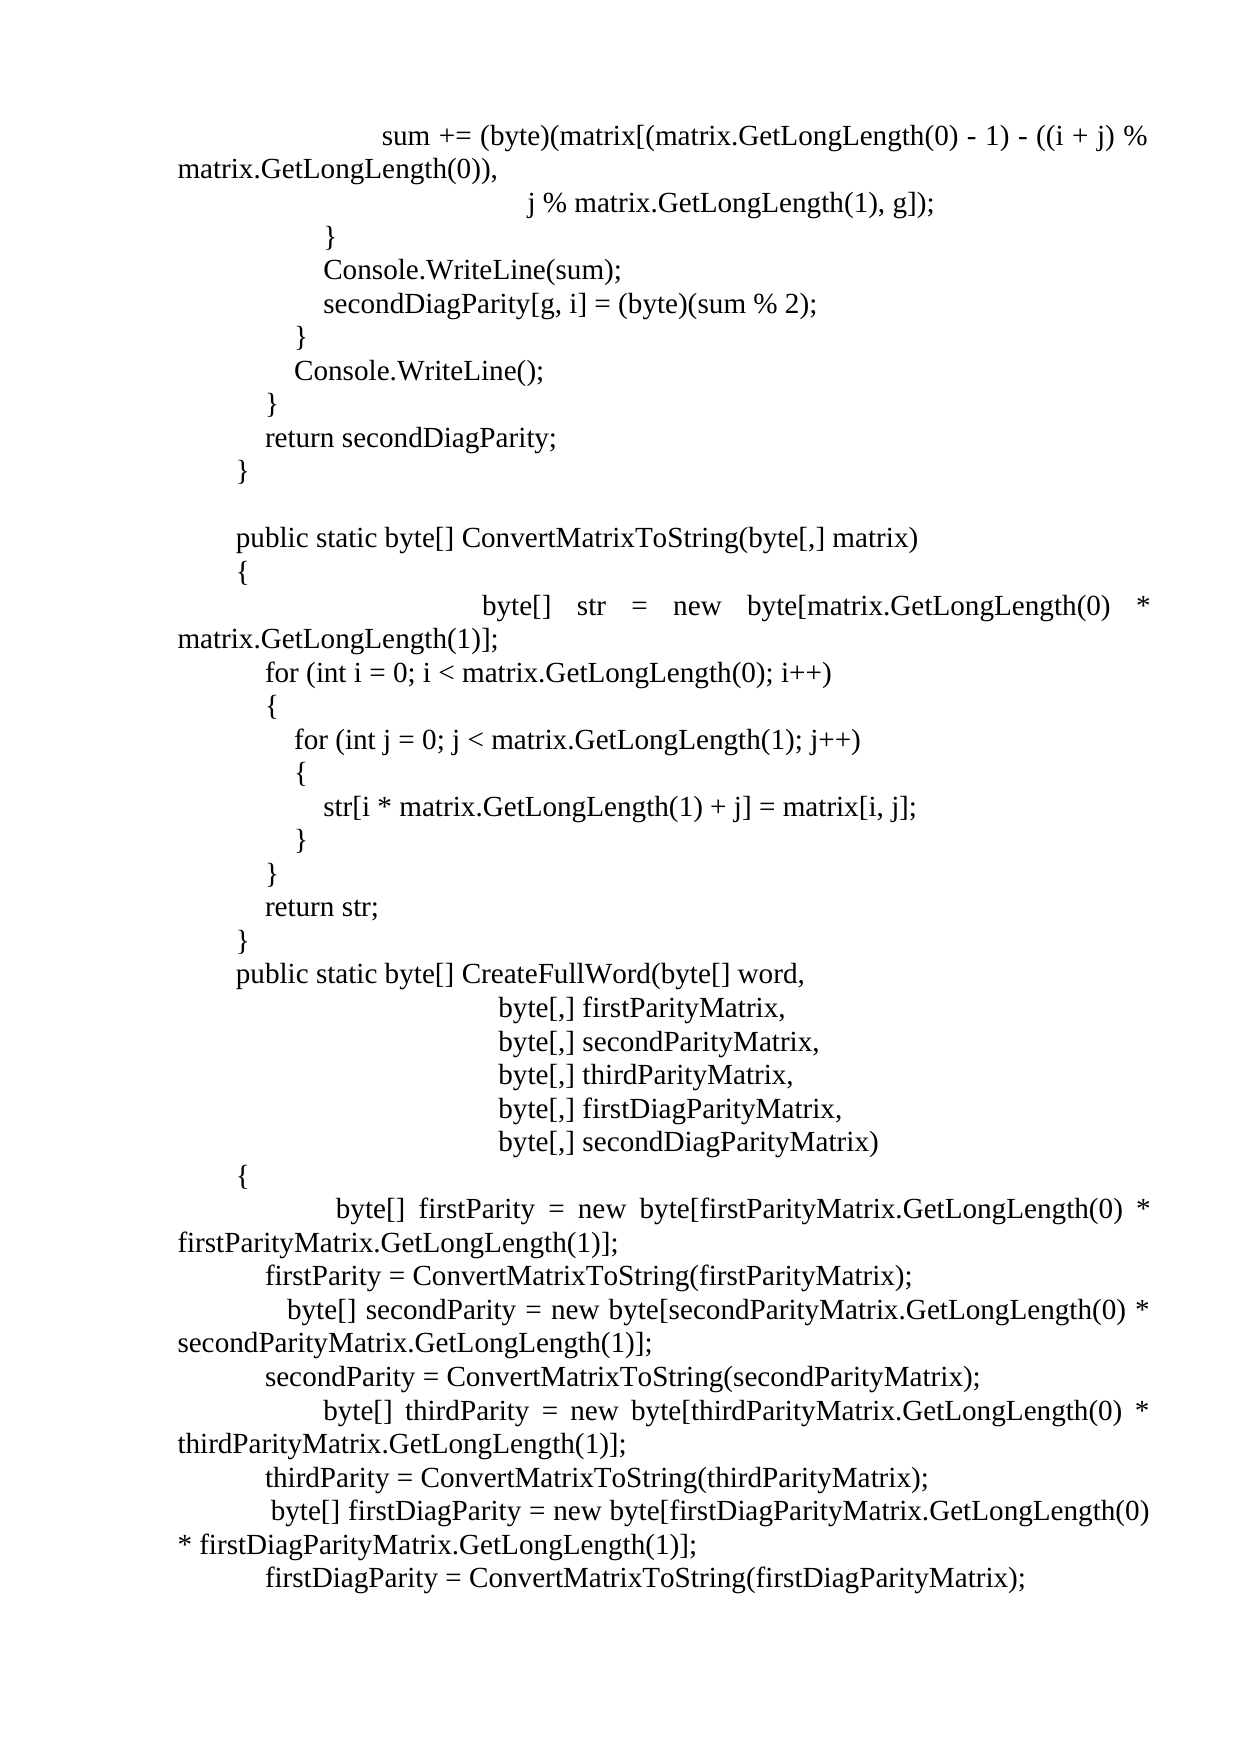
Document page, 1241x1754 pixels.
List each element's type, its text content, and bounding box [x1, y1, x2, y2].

text } [177, 319, 1152, 353]
text j % matrix.GetLongLength(1), g]); [177, 185, 1152, 219]
text firstDiagParity = ConvertMatrixToString(firstDiagParityMatrix); [177, 1560, 1152, 1594]
text return str; [177, 889, 1152, 923]
text for (int j = 0; j < matrix.GetLongLength(1); j++) [177, 722, 1152, 755]
text public static byte[] CreateFullWord(byte[] word, [177, 957, 1152, 990]
text } [177, 923, 1152, 957]
text sum += (byte)(matrix[(matrix.GetLongLength(0) - 1) - ((i + j) % matrix.GetLongLength(0)), [177, 118, 1152, 185]
text byte[] str = new byte[matrix.GetLongLength(0) * matrix.GetLongLength(1)]; [177, 588, 1152, 655]
text Console.WriteLine(); [177, 353, 1152, 386]
text } [177, 219, 1152, 252]
text thirdParity = ConvertMatrixToString(thirdParityMatrix); [177, 1460, 1152, 1493]
text firstParity = ConvertMatrixToString(firstParityMatrix); [177, 1258, 1152, 1292]
text byte[,] secondParityMatrix, [177, 1024, 1152, 1057]
text byte[,] thirdParityMatrix, [177, 1057, 1152, 1091]
text secondParity = ConvertMatrixToString(secondParityMatrix); [177, 1359, 1152, 1393]
text byte[,] secondDiagParityMatrix) [177, 1124, 1152, 1158]
text } [177, 453, 1152, 487]
text { [177, 554, 1152, 588]
text } [177, 386, 1152, 420]
text byte[,] firstParityMatrix, [177, 990, 1152, 1024]
text byte[] firstDiagParity = new byte[firstDiagParityMatrix.GetLongLength(0) * firstDiagParityMatrix.GetLongLength(1)]; [177, 1493, 1152, 1560]
text { [177, 755, 1152, 789]
text str[i * matrix.GetLongLength(1) + j] = matrix[i, j]; [177, 789, 1152, 822]
text byte[] secondParity = new byte[secondParityMatrix.GetLongLength(0) * secondParityMatrix.GetLongLength(1)]; [177, 1292, 1152, 1359]
text public static byte[] ConvertMatrixToString(byte[,] matrix) [177, 521, 1152, 554]
text for (int i = 0; i < matrix.GetLongLength(0); i++) [177, 655, 1152, 688]
text } [177, 856, 1152, 889]
text secondDiagParity[g, i] = (byte)(sum % 2); [177, 286, 1152, 319]
text byte[,] firstDiagParityMatrix, [177, 1091, 1152, 1124]
text { [177, 1158, 1152, 1191]
text { [177, 688, 1152, 722]
text } [177, 822, 1152, 856]
text Console.WriteLine(sum); [177, 252, 1152, 286]
text return secondDiagParity; [177, 420, 1152, 453]
text byte[] thirdParity = new byte[thirdParityMatrix.GetLongLength(0) * thirdParityMatrix.GetLongLength(1)]; [177, 1393, 1152, 1460]
text byte[] firstParity = new byte[firstParityMatrix.GetLongLength(0) * firstParityMatrix.GetLongLength(1)]; [177, 1191, 1152, 1258]
